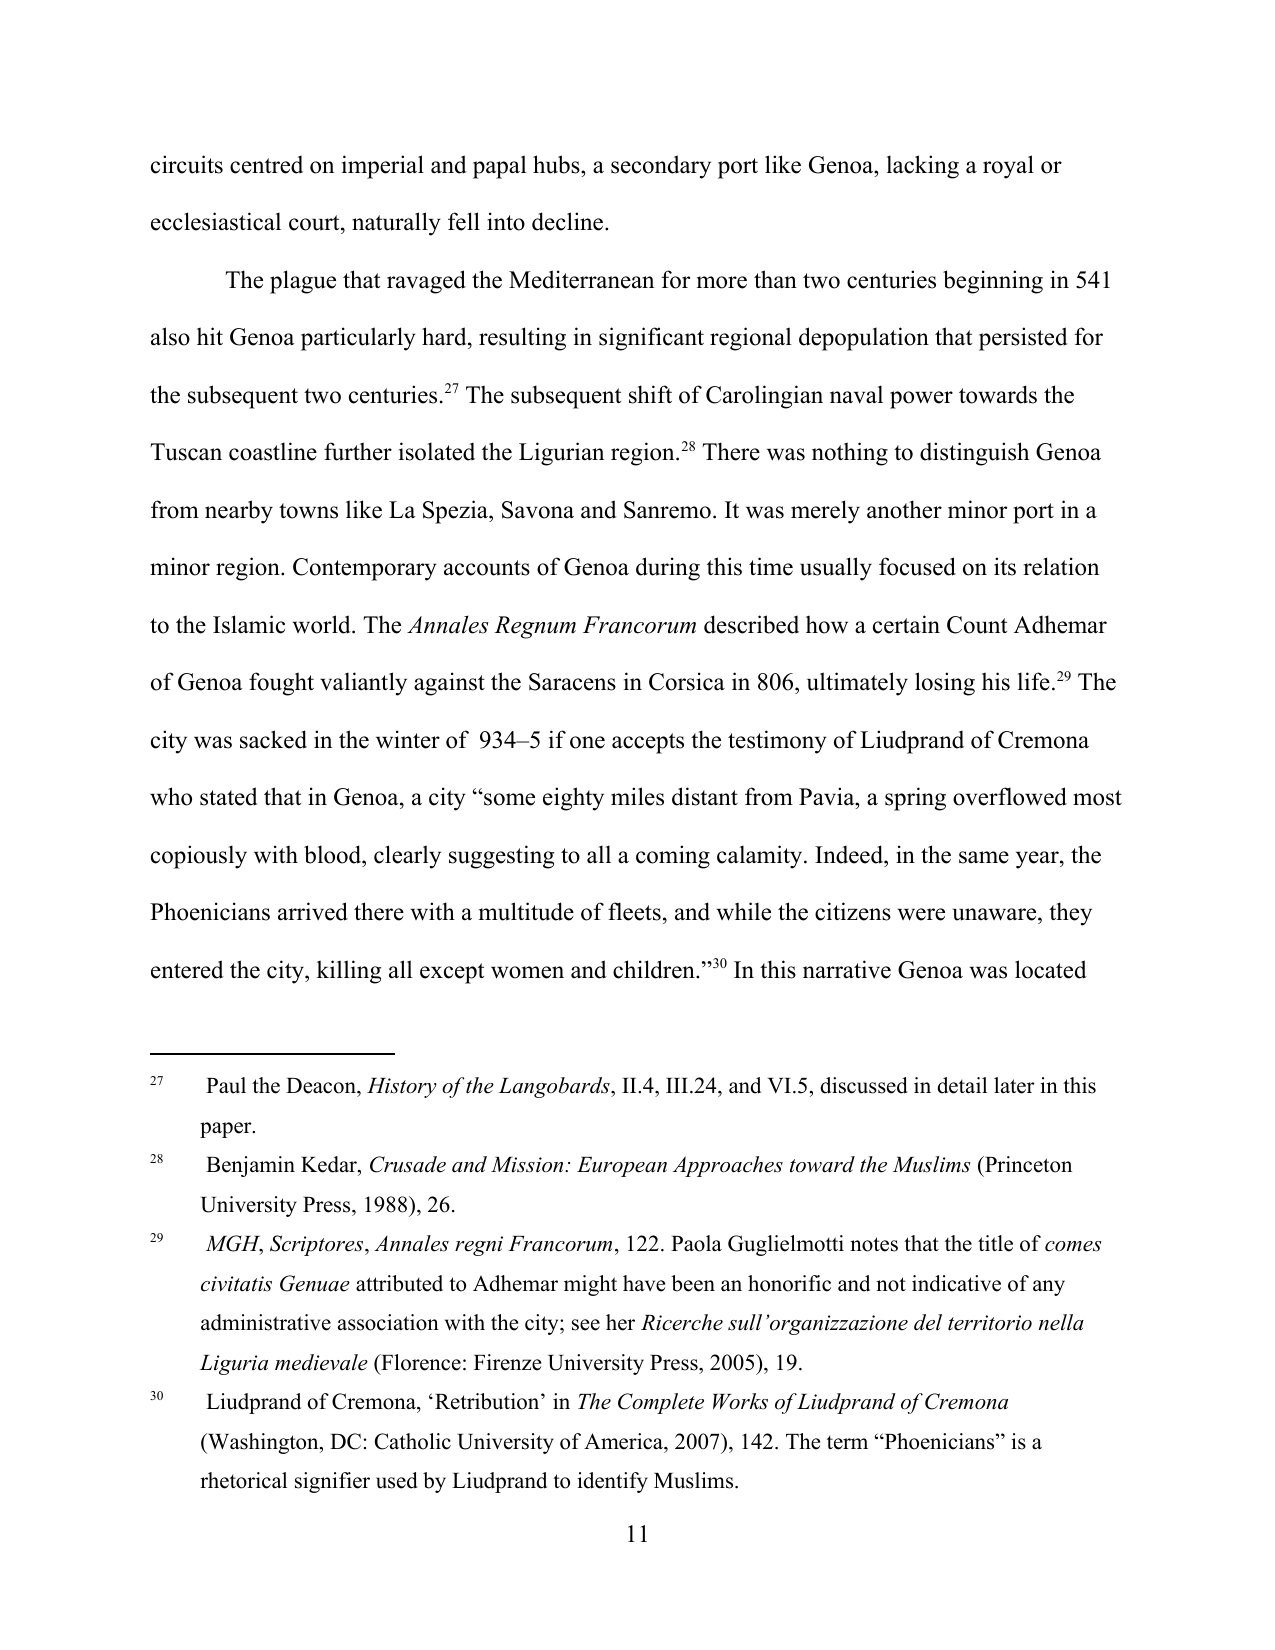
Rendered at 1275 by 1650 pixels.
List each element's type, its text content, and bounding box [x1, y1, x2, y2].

text The plague that ravaged the Mediterranean for more than two centuries beginning in 541 also hit Genoa particularly hard, resulting in significant regional depopulation that persisted for the subsequent two centuries. The subsequent shift of Carolingian naval power towards the Tuscan coastline further isolated the Ligurian region. There was nothing to distinguish Genoa from nearby towns like La Spezia, Savona and Sanremo. It was merely another minor port in a minor region. Contemporary accounts of Genoa during this time usually focused on its relation to the Islamic world. The Annales Regnum Francorum described how a certain Count Adhemar of Genoa fought valiantly against the Saracens in Corsica in 806, ultimately losing his life. The city was sacked in the winter of 934–5 if one accepts the testimony of Liudprand of Cremona who stated that in Genoa, a city “some eighty miles distant from Pavia, a spring overflowed most copiously with blood, clearly suggesting to all a coming calamity. Indeed, in the same year, the Phoenicians arrived there with a multitude of fleets, and while the citizens were unaware, they entered the city, killing all except women and children.” In this narrative Genoa was located through its spatial relationship to Pavia, suggesting that the city had become so insignificant that the Ottonian reader might need to be reminded where it was. [150, 265, 1125, 984]
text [150, 150, 1125, 236]
